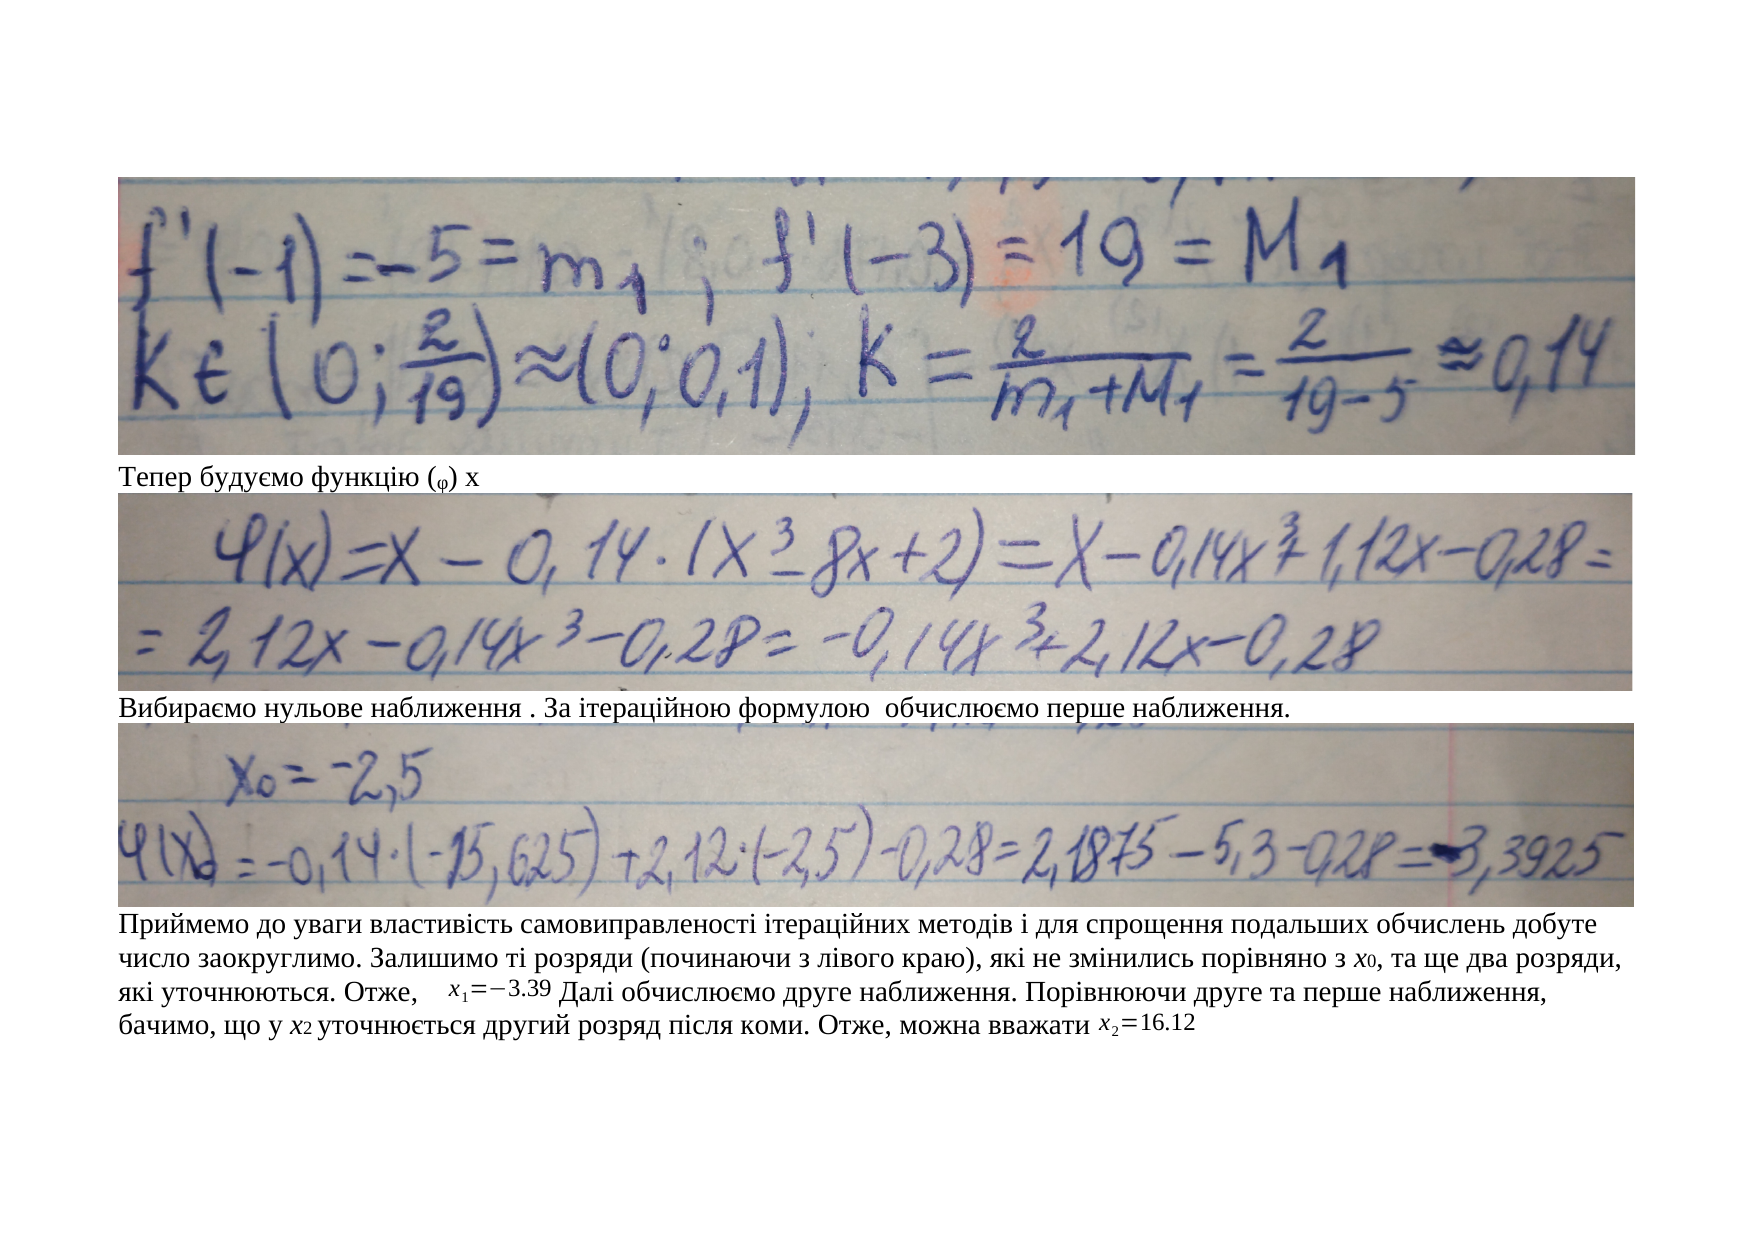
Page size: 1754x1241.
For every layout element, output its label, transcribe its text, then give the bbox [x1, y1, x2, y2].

text Вибираємо нульове наближення . За ітераційною формулою обчислюємо перше наближення. [118, 690, 1636, 724]
picture [118, 177, 1636, 455]
text Приймемо до уваги властивість самовиправленості ітераційних методів і для спрощення подальших обчислень добуте число заокруглимо. Залишимо ті розряди (починаючи з лівого краю), які не змінились порівняно з х0, та ще два розряди, які уточнюються. Отже, Далі обчислюємо друге наближення. Порівнюючи друге та перше наближення, бачимо, що у х2 уточнюється другий розряд після коми. Отже, можна вважати [118, 907, 1636, 1041]
picture [118, 723, 1634, 907]
text Тепер будуємо функцію (ᵩ) x [118, 455, 1636, 493]
picture [118, 493, 1633, 691]
